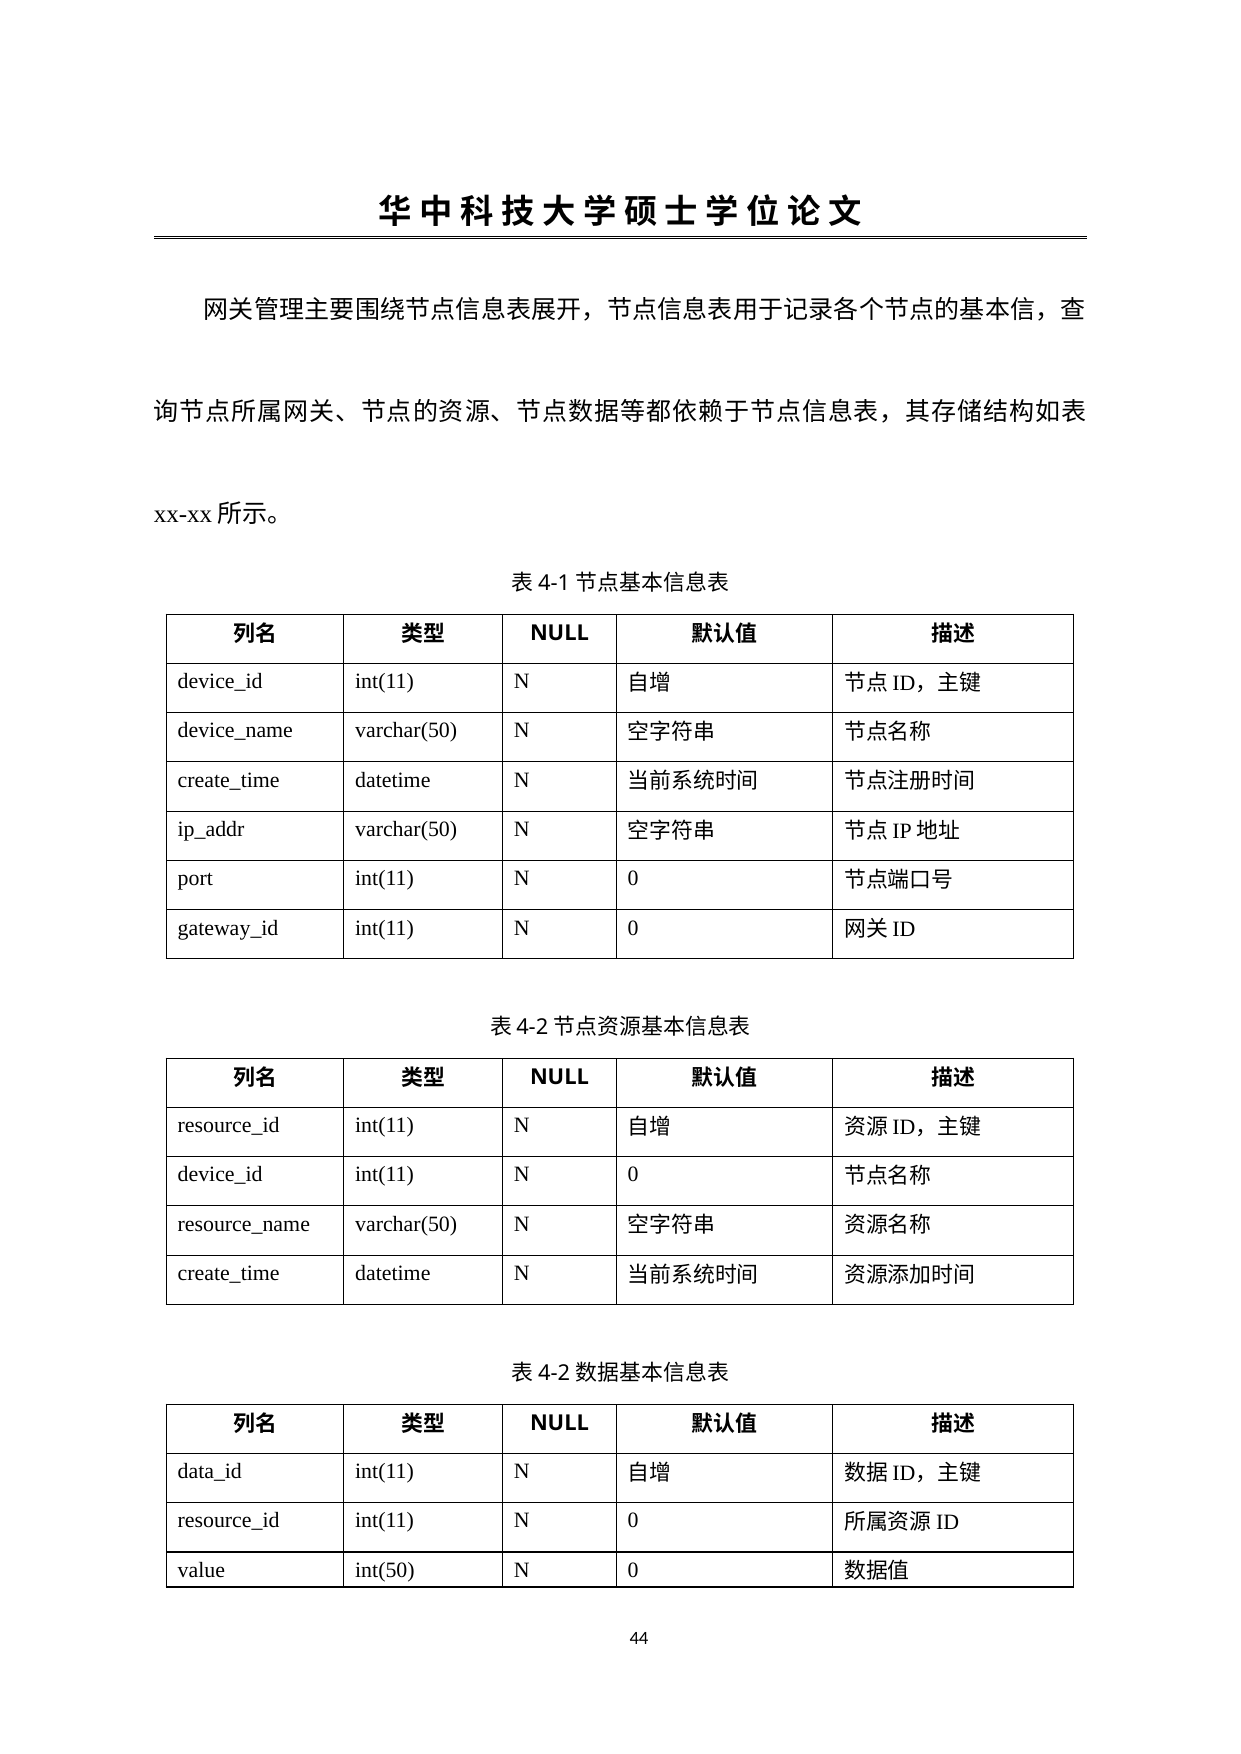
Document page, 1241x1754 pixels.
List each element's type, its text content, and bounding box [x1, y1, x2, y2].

table_header 默认值 [617, 1059, 832, 1107]
text 表4-1 节点基本信息表 [153, 564, 1087, 598]
table_cell 节点端口号 [833, 861, 1073, 909]
table_cell resource_id [167, 1503, 343, 1551]
table_cell 自增 [617, 664, 832, 712]
table_cell gateway_id [167, 910, 343, 958]
table_cell 0 [617, 1157, 832, 1205]
table_cell 资源ID，主键 [833, 1108, 1073, 1156]
table_cell 空字符串 [617, 713, 832, 761]
table_cell varchar(50) [344, 812, 502, 860]
text 网关管理主要围绕节点信息表展开，节点信息表用于记录各个节点的基本信，查询节点所属网关、节点的资源、节点数据等都依赖于节点信息表，其存储结构如表xx-xx所示。 [153, 274, 1087, 546]
table_cell N [503, 861, 616, 909]
table_cell N [503, 1108, 616, 1156]
table_cell 自增 [617, 1454, 832, 1502]
table_header 描述 [833, 1405, 1073, 1453]
table_header 默认值 [617, 1405, 832, 1453]
table_cell 0 [617, 910, 832, 958]
table_cell port [167, 861, 343, 909]
table_cell N [503, 812, 616, 860]
table_cell 空字符串 [617, 1206, 832, 1254]
table_cell 空字符串 [617, 812, 832, 860]
table_header NULL [503, 1405, 616, 1453]
table_header 描述 [833, 1059, 1073, 1107]
table_cell device_name [167, 713, 343, 761]
table_header 类型 [344, 1405, 502, 1453]
table_cell N [503, 910, 616, 958]
table_cell int(11) [344, 1454, 502, 1502]
table_header 类型 [344, 1059, 502, 1107]
table_header 列名 [167, 1405, 343, 1453]
table_cell device_id [167, 664, 343, 712]
table_cell resource_id [167, 1108, 343, 1156]
table_cell N [503, 1157, 616, 1205]
table_cell datetime [344, 1256, 502, 1304]
table_cell N [503, 1454, 616, 1502]
table_cell int(50) [344, 1553, 502, 1586]
table_header NULL [503, 615, 616, 663]
table_cell 节点名称 [833, 713, 1073, 761]
table_cell N [503, 1206, 616, 1254]
table_cell 0 [617, 1553, 832, 1586]
table_header 列名 [167, 615, 343, 663]
table_cell 所属资源ID [833, 1503, 1073, 1551]
table_cell N [503, 713, 616, 761]
table_header NULL [503, 1059, 616, 1107]
table_cell 资源添加时间 [833, 1256, 1073, 1304]
table_cell varchar(50) [344, 713, 502, 761]
table_cell 节点注册时间 [833, 762, 1073, 811]
table_cell int(11) [344, 861, 502, 909]
table_cell varchar(50) [344, 1206, 502, 1254]
table_cell N [503, 1553, 616, 1586]
table_cell 当前系统时间 [617, 1256, 832, 1304]
table_cell data_id [167, 1454, 343, 1502]
table_cell 节点ID，主键 [833, 664, 1073, 712]
table_header 类型 [344, 615, 502, 663]
table_cell int(11) [344, 910, 502, 958]
table_cell int(11) [344, 664, 502, 712]
table_cell N [503, 664, 616, 712]
table_cell device_id [167, 1157, 343, 1205]
table_cell 节点IP地址 [833, 812, 1073, 860]
table_cell 资源名称 [833, 1206, 1073, 1254]
table_cell datetime [344, 762, 502, 811]
table_cell 数据ID，主键 [833, 1454, 1073, 1502]
table_cell 节点名称 [833, 1157, 1073, 1205]
table_cell N [503, 762, 616, 811]
text 表4-2 节点资源基本信息表 [153, 1008, 1087, 1042]
table_cell int(11) [344, 1108, 502, 1156]
table_cell 数据值 [833, 1553, 1073, 1586]
table_cell N [503, 1503, 616, 1551]
table_cell 0 [617, 861, 832, 909]
table_header 默认值 [617, 615, 832, 663]
table_cell ip_addr [167, 812, 343, 860]
table_cell resource_name [167, 1206, 343, 1254]
text 表4-2 数据基本信息表 [153, 1354, 1087, 1388]
table_cell value [167, 1553, 343, 1586]
table_cell create_time [167, 762, 343, 811]
table_cell int(11) [344, 1503, 502, 1551]
table_cell N [503, 1256, 616, 1304]
table_cell 当前系统时间 [617, 762, 832, 811]
table_cell 0 [617, 1503, 832, 1551]
table_cell create_time [167, 1256, 343, 1304]
table_header 列名 [167, 1059, 343, 1107]
table_cell int(11) [344, 1157, 502, 1205]
table_cell 网关ID [833, 910, 1073, 958]
table_cell 自增 [617, 1108, 832, 1156]
table_header 描述 [833, 615, 1073, 663]
